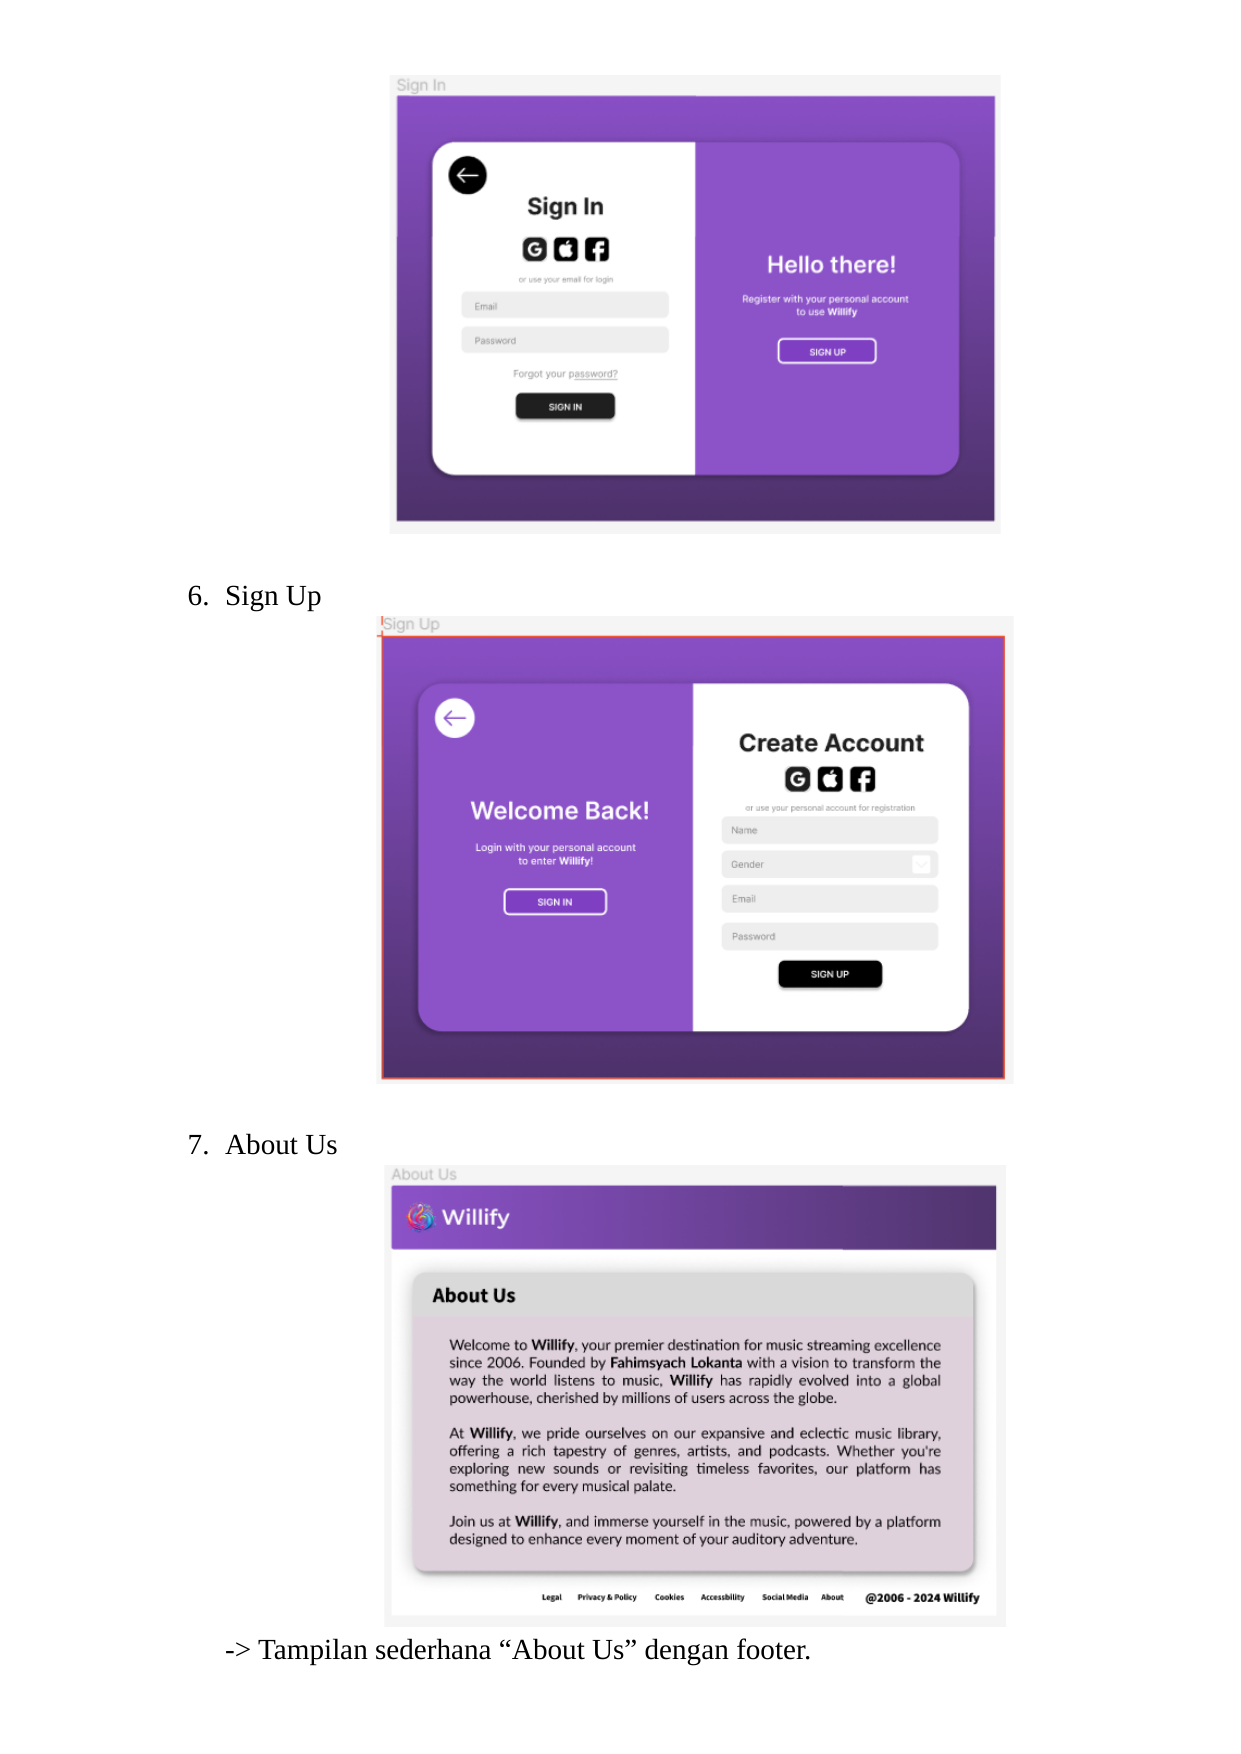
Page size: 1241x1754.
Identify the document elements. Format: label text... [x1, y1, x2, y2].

list -> Tampilan sederhana “About Us” dengan footer. [225, 1632, 1165, 1666]
picture [384, 1165, 1007, 1627]
picture [389, 75, 1001, 534]
list Sign Up [187, 578, 1165, 611]
picture [376, 616, 1014, 1084]
list About Us [187, 1127, 1165, 1161]
